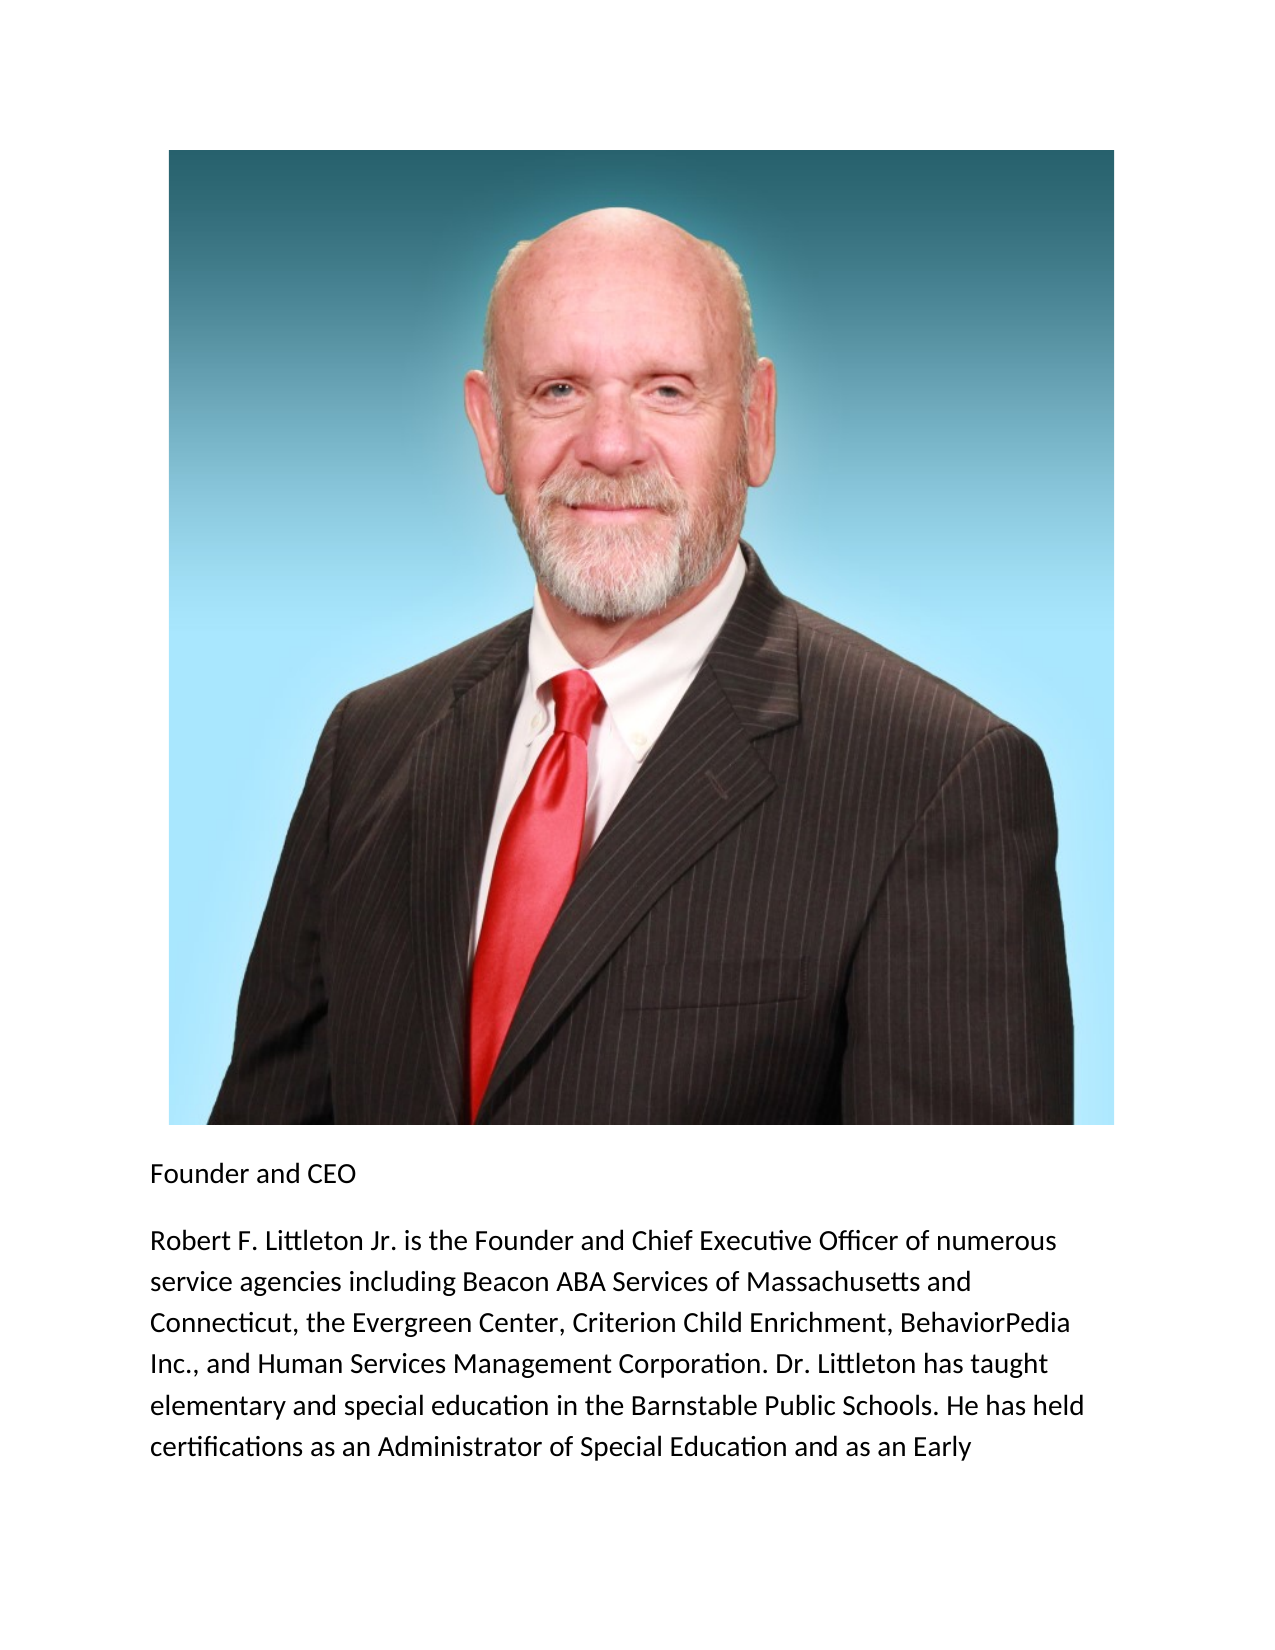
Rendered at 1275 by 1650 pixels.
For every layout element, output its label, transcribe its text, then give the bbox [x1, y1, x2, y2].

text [150, 1222, 1125, 1463]
text Founder and CEO [150, 1155, 1125, 1191]
